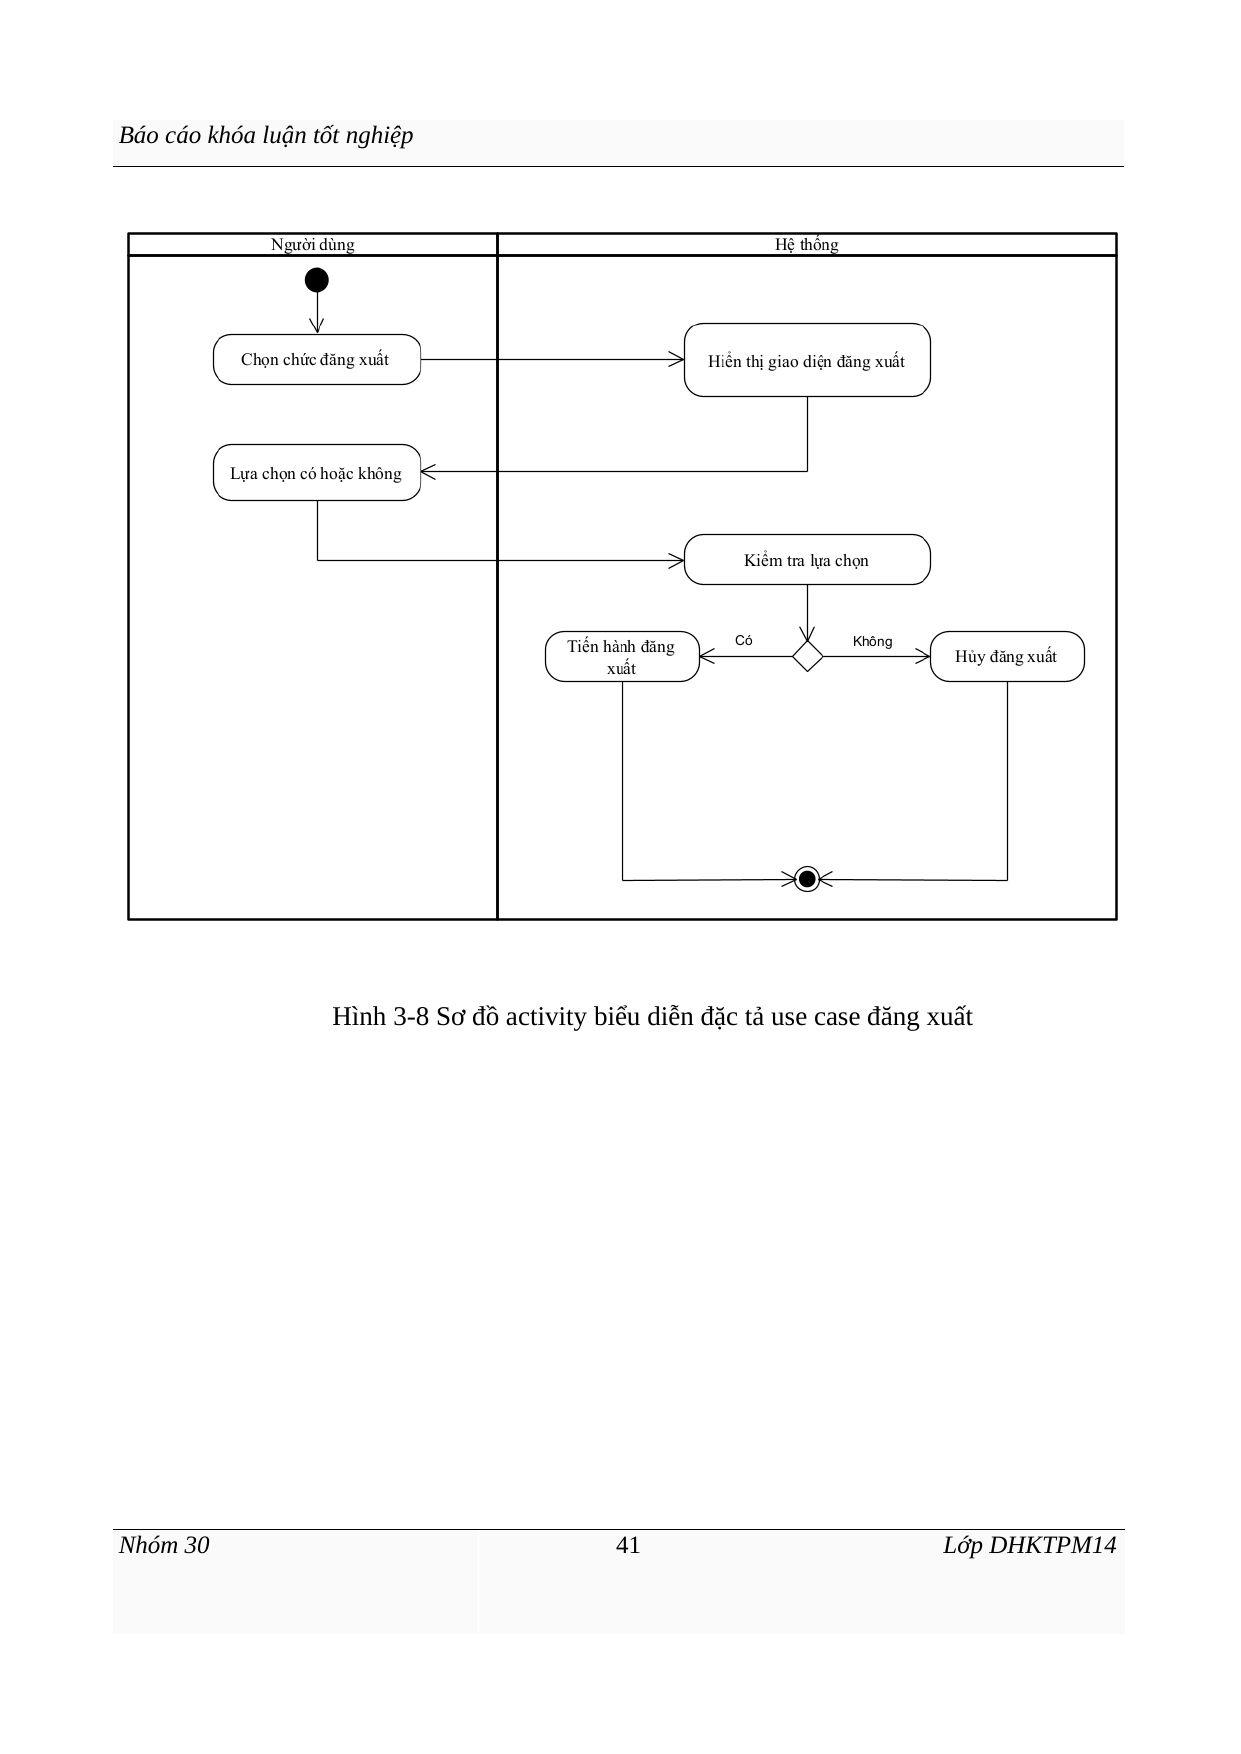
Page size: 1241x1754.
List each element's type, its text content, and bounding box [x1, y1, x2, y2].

picture [118, 225, 1125, 927]
table_header [113, 196, 1128, 971]
